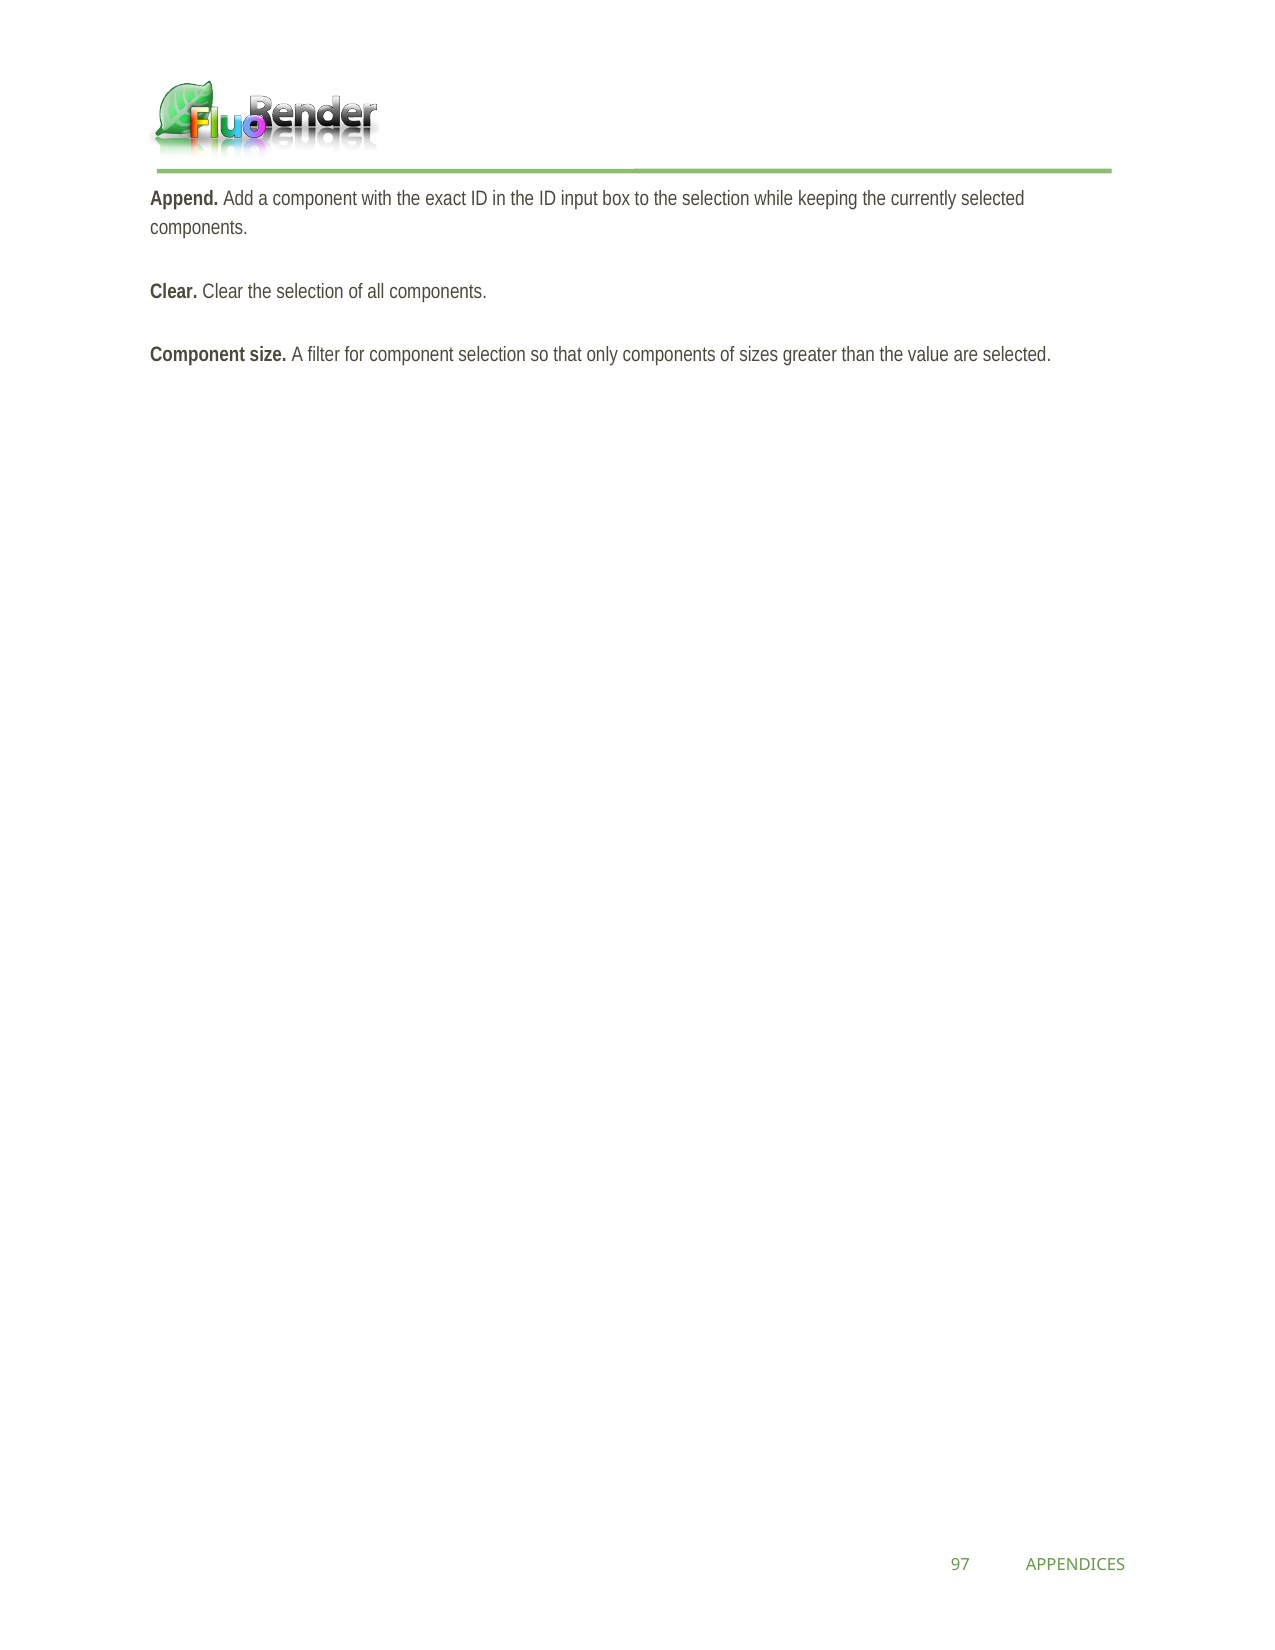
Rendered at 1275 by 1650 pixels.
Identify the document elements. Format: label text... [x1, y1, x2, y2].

text Append. Add a component with the exact ID in the ID input box to the selection while keeping the currently selected components. [150, 185, 1125, 239]
text Clear. Clear the selection of all components. [150, 278, 1125, 302]
picture [150, 75, 379, 162]
text Component size. A filter for component selection so that only components of sizes greater than the value are selected. [150, 342, 1125, 366]
